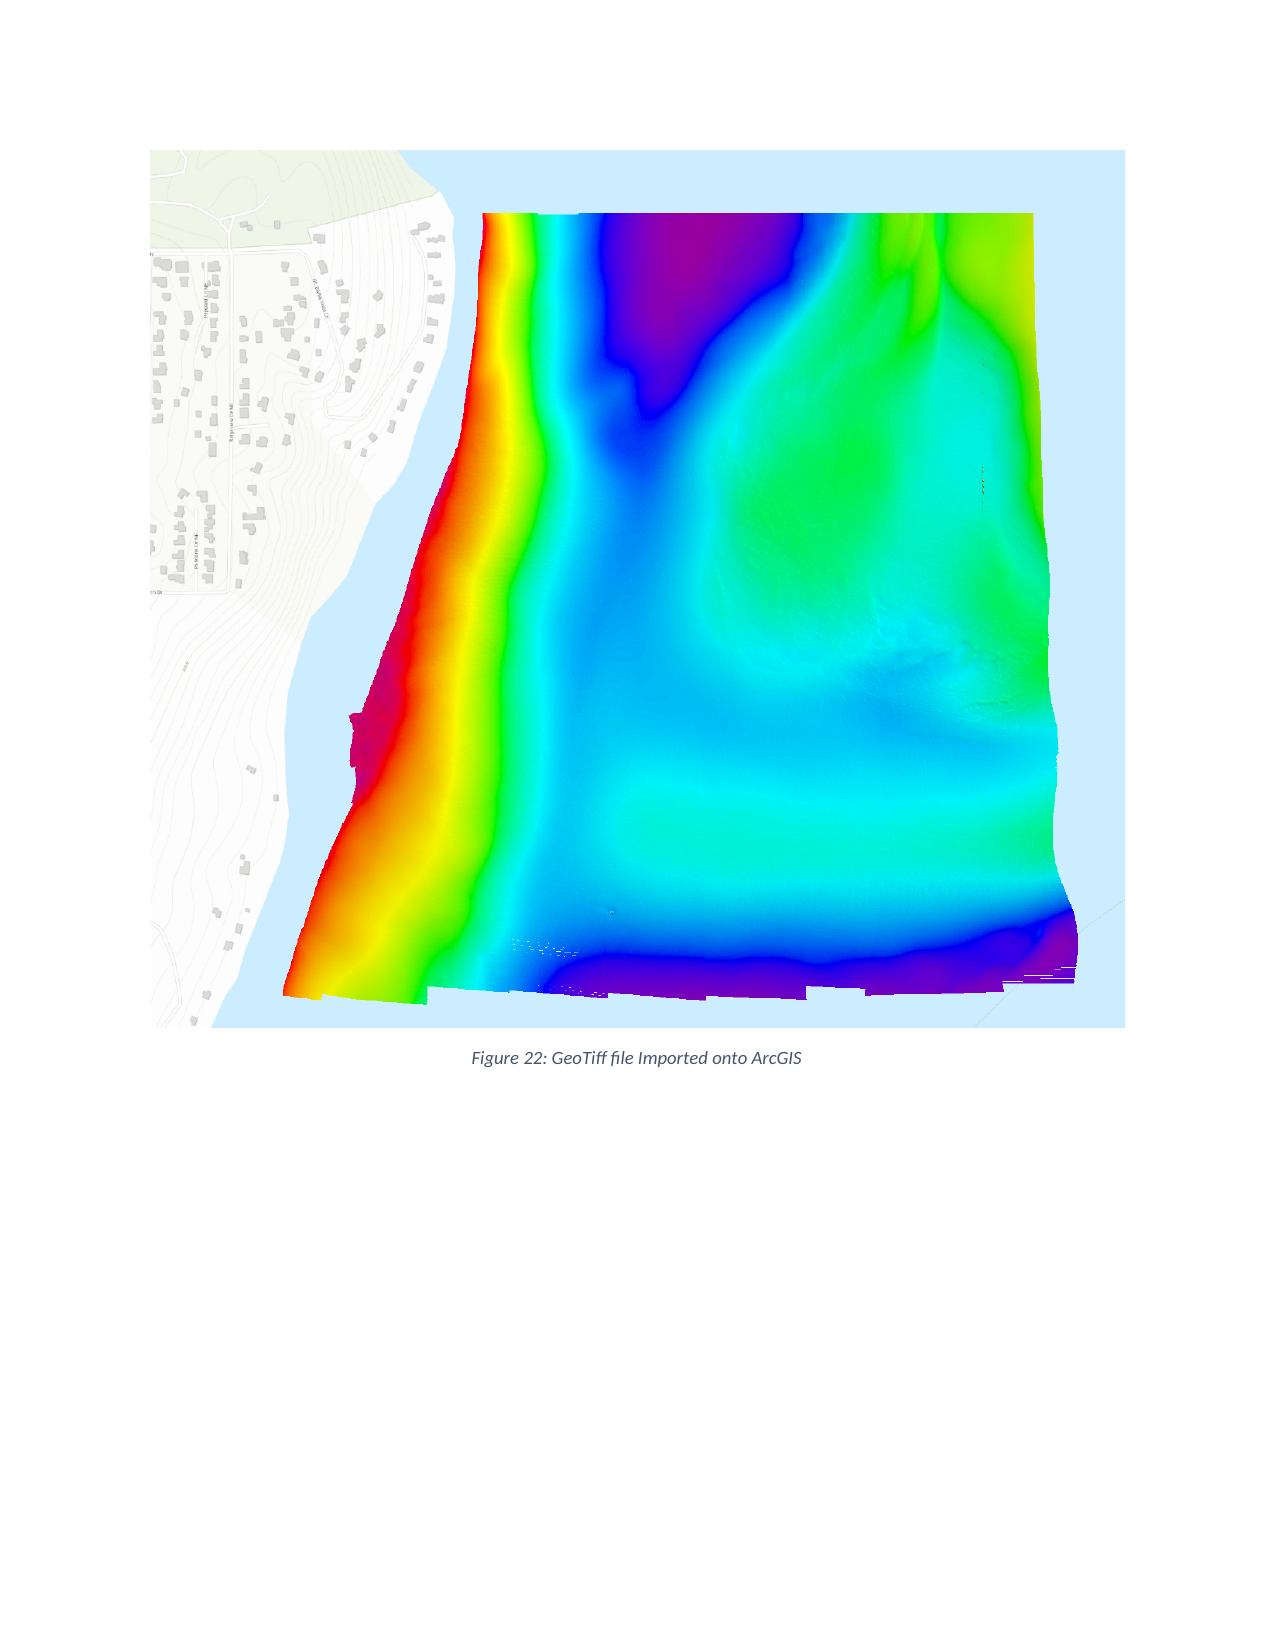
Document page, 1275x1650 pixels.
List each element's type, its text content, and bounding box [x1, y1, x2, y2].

picture [150, 150, 1125, 1028]
